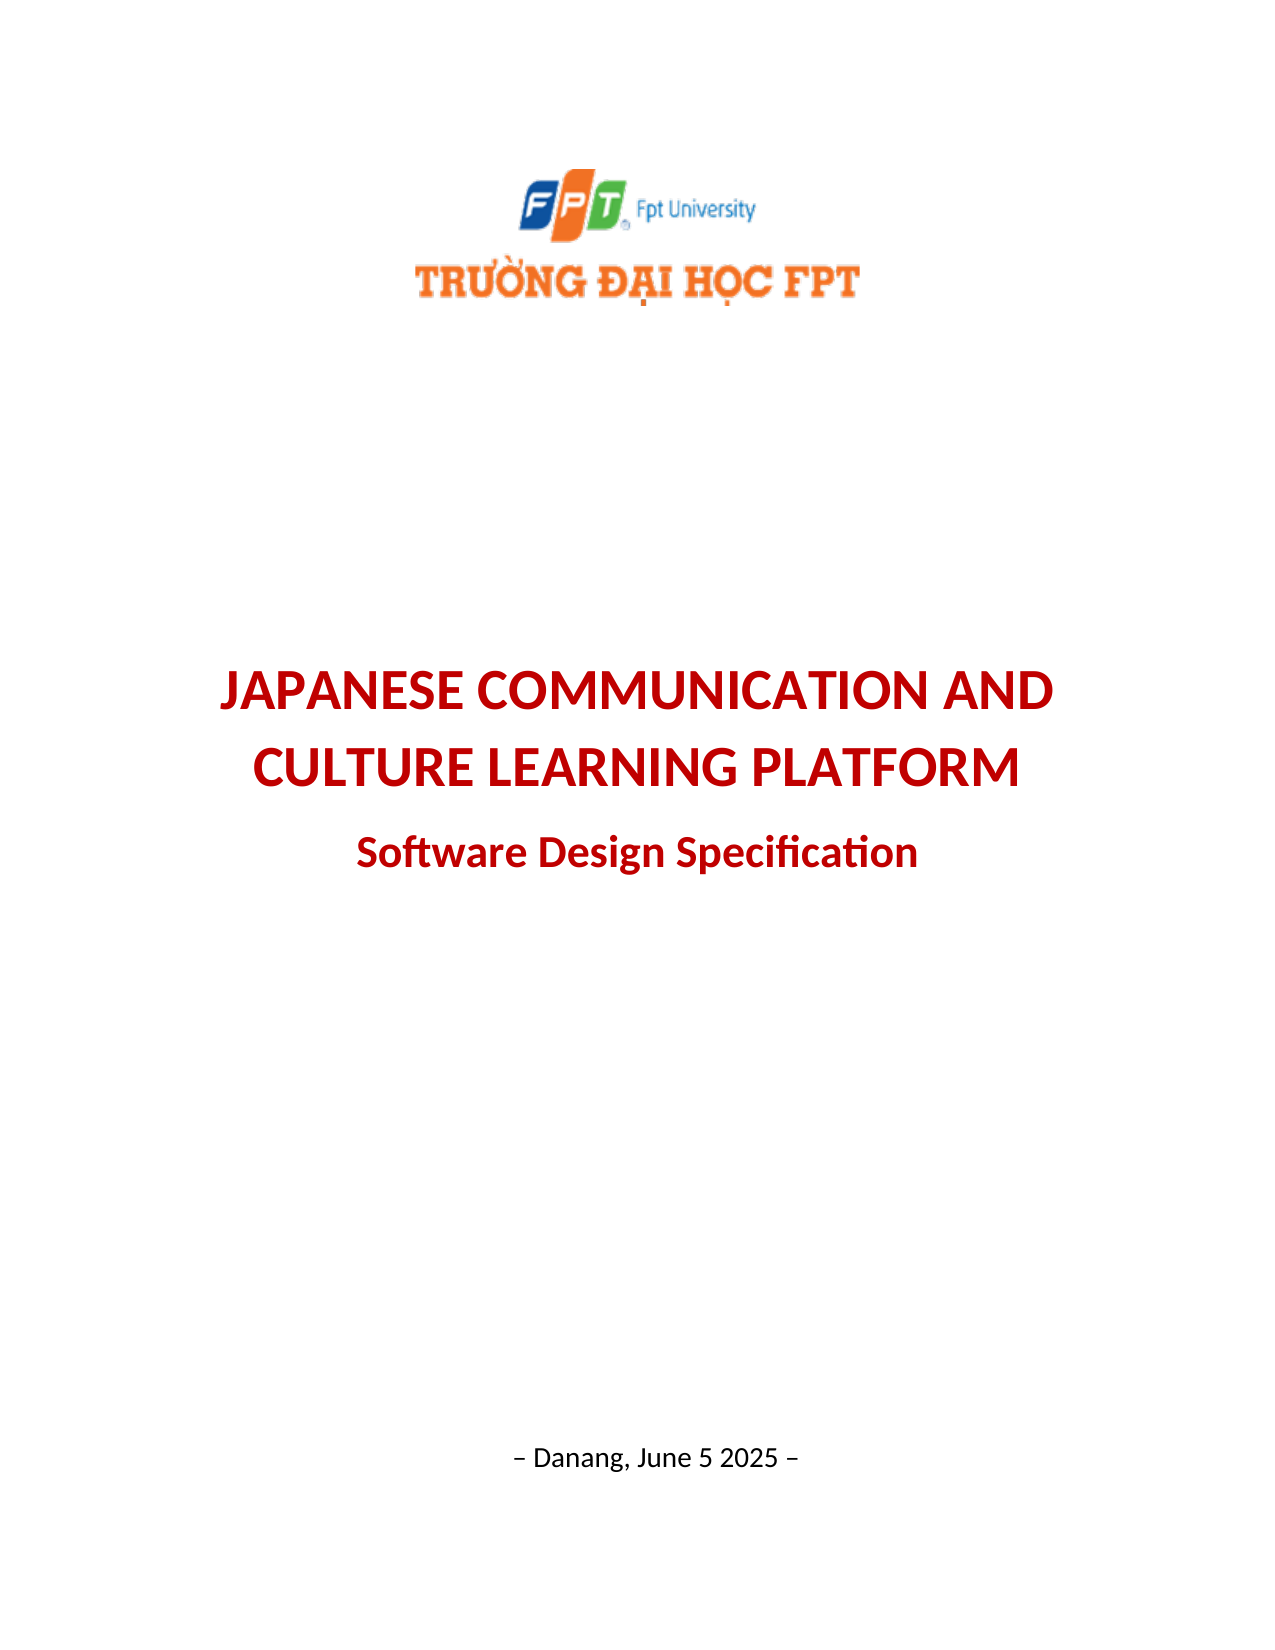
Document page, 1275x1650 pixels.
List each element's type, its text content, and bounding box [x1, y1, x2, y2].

text JAPANESE COMMUNICATION AND CULTURE LEARNING PLATFORM [150, 653, 1125, 801]
text – Danang, June 5 2025 – [413, 1439, 899, 1474]
picture [415, 169, 860, 306]
text Software Design Specification [150, 823, 1125, 879]
